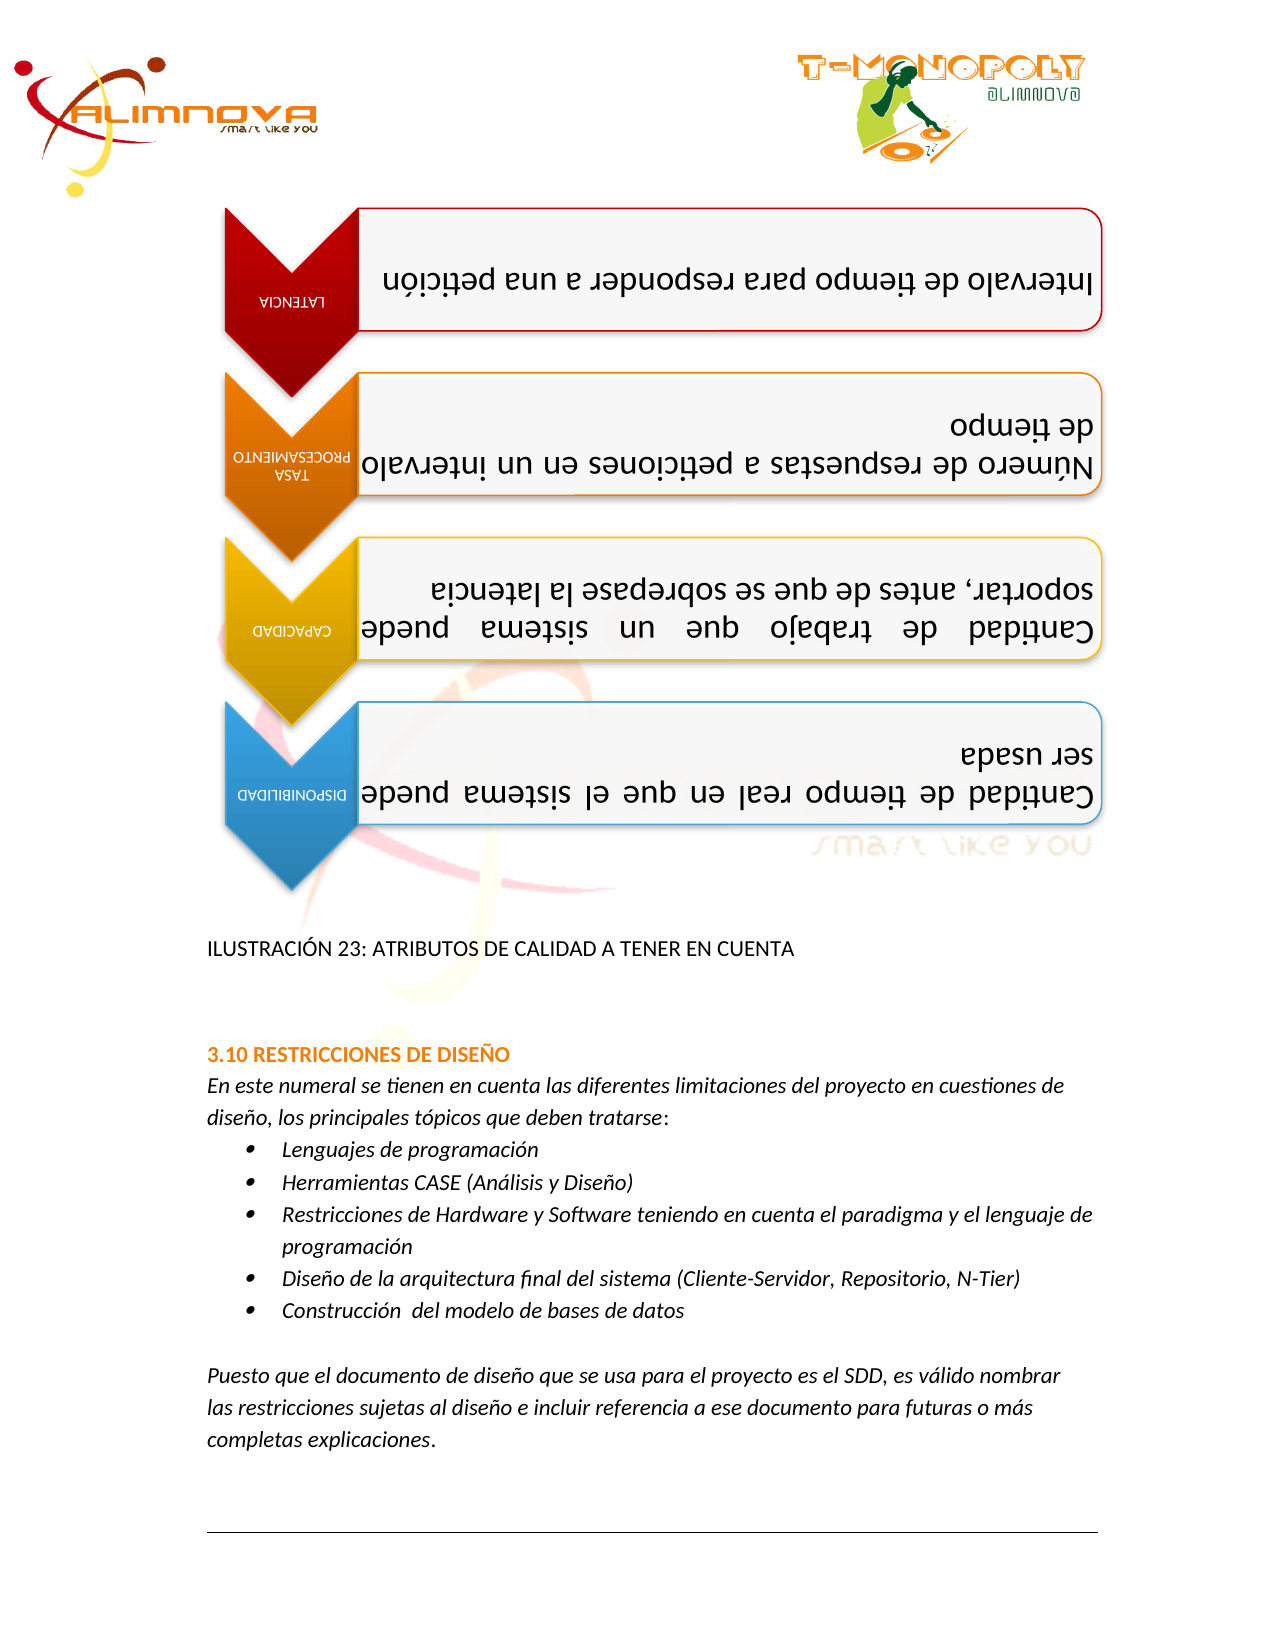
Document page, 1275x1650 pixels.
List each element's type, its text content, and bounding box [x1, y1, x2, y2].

list Construcción del modelo de bases de datos [244, 1297, 1098, 1324]
picture [10, 55, 319, 199]
list Lenguajes de programación [244, 1136, 1098, 1164]
list Herramientas CASE (Análisis y Diseño) [244, 1168, 1098, 1196]
list Restricciones de Hardware y Software teniendo en cuenta el paradigma y el lenguaje de programación [244, 1200, 1098, 1260]
list Diseño de la arquitectura final del sistema (Cliente-Servidor, Repositorio, N-Tier) [244, 1264, 1098, 1292]
subtitle 3.10 RESTRICCIONES DE DISEÑO [207, 1040, 1098, 1068]
picture [792, 40, 1093, 173]
text En este numeral se tienen en cuenta las diferentes limitaciones del proyecto en cuestiones de diseño, los principales tópicos que deben tratarse: [207, 1071, 1098, 1131]
text Puesto que el documento de diseño que se usa para el proyecto es el SDD, es válido nombrar las restricciones sujetas al diseño e incluir referencia a ese documento para futuras o más completas explicaciones. [207, 1361, 1098, 1453]
